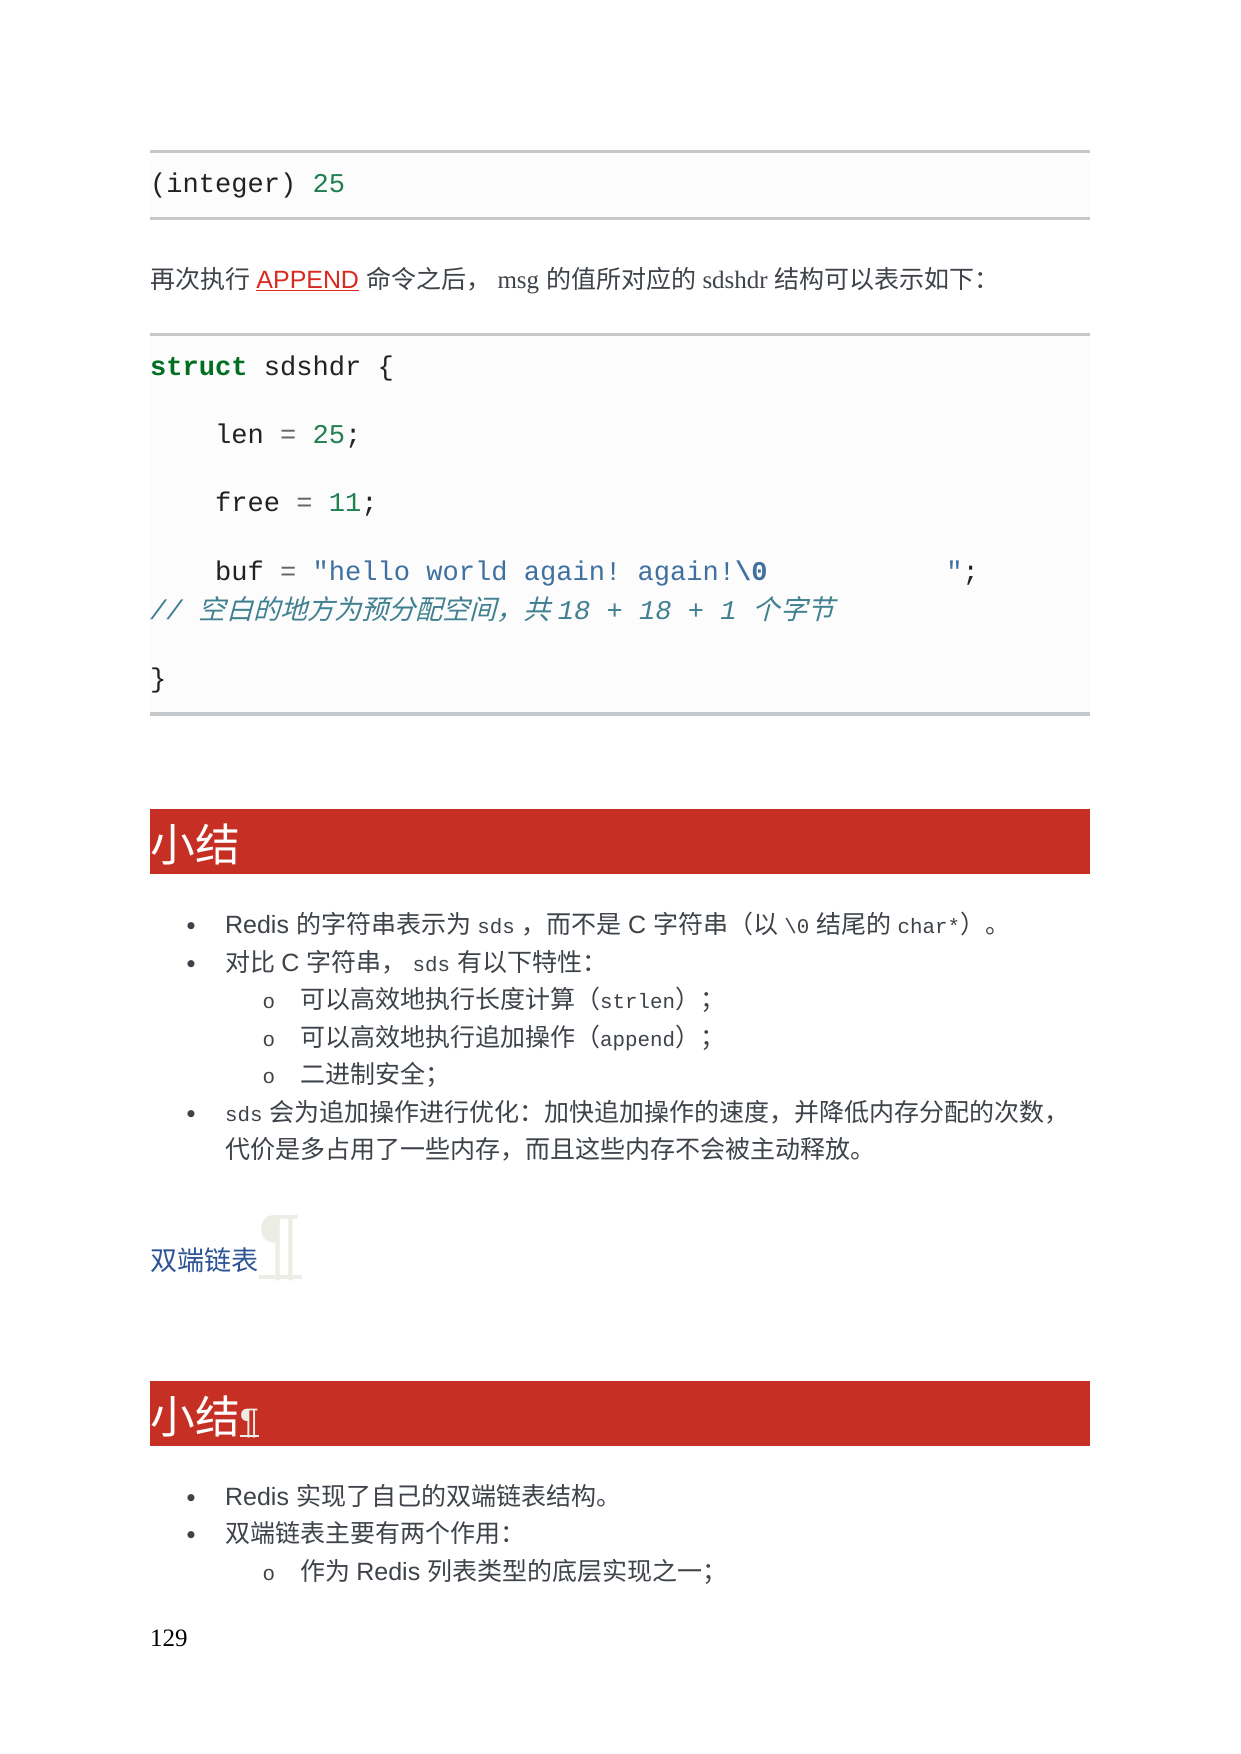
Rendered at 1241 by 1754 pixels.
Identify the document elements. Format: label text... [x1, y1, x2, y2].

list Redis 的字符串表示为 sds ，而不是 C 字符串（以 \0 结尾的 char*）。 [187, 903, 1090, 941]
list 可以高效地执行追加操作（append）； [262, 1016, 1090, 1053]
list Redis 实现了自己的双端链表结构。 [187, 1475, 1090, 1513]
text len = 25; [150, 401, 1090, 452]
subtitle 小结 [150, 809, 1090, 874]
subtitle 小结¶ [150, 1381, 1090, 1446]
text 再次执行 APPEND 命令之后， msg 的值所对应的 sdshdr 结构可以表示如下： [150, 258, 1090, 295]
list 对比 C 字符串， sds 有以下特性： [187, 941, 1090, 978]
text free = 11; [150, 469, 1090, 520]
text } [150, 645, 1090, 712]
text buf = "hello world again! again!\0 "; // 空白的地方为预分配空间，共 18 + 18 + 1 个字节 [150, 537, 1090, 628]
text (integer) 25 [150, 153, 1090, 217]
list sds 会为追加操作进行优化：加快追加操作的速度，并降低内存分配的次数，代价是多占用了一些内存，而且这些内存不会被主动释放。 [187, 1091, 1090, 1166]
text struct sdshdr { [150, 336, 1090, 383]
list 二进制安全； [262, 1053, 1090, 1091]
subtitle 双端链表¶ [150, 1195, 1090, 1287]
list 双端链表主要有两个作用： [187, 1513, 1090, 1550]
list 可以高效地执行长度计算（strlen）； [262, 978, 1090, 1016]
list 作为 Redis 列表类型的底层实现之一； [262, 1550, 1090, 1588]
